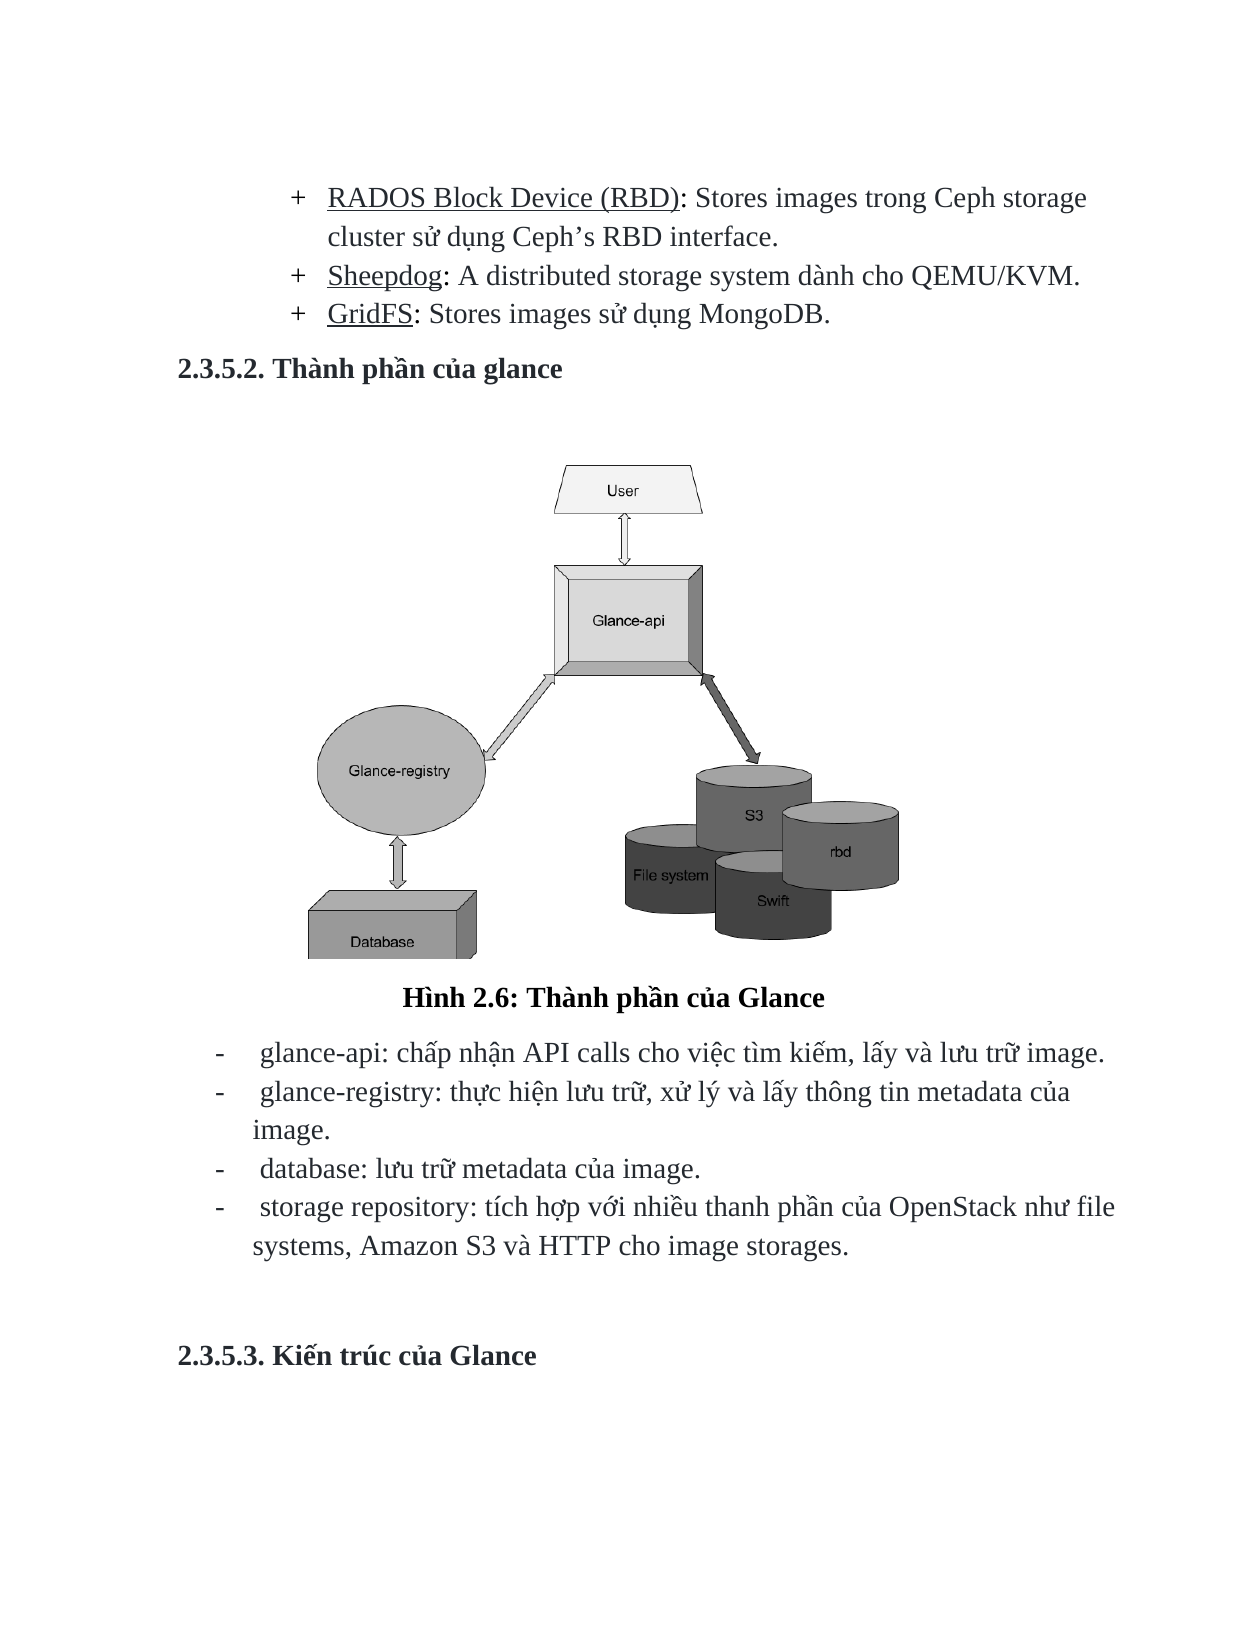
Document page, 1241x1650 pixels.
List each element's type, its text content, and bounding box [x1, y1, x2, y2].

list storage repository: tích hợp với nhiều thanh phần của OpenStack như file systems, Amazon S3 và HTTP cho image storages. [215, 1189, 1122, 1261]
text Hình 2.6: Thành phần của Glance [252, 980, 1122, 1013]
list RADOS Block Device (RBD): Stores images trong Ceph storage cluster sử dụng Ceph’s RBD interface. [290, 181, 1122, 253]
text 2.3.5.2. Thành phần của glance [177, 351, 1122, 385]
list database: lưu trữ metadata của image. [215, 1151, 1122, 1184]
list GridFS: Stores images sử dụng MongoDB. [290, 296, 1122, 330]
list Sheepdog: A distributed storage system dành cho QEMU/KVM. [290, 258, 1122, 291]
text 2.3.5.3. Kiến trúc của Glance [177, 1338, 1122, 1372]
list glance-api: chấp nhận API calls cho việc tìm kiếm, lấy và lưu trữ image. [215, 1035, 1122, 1069]
picture [252, 406, 1003, 959]
list glance-registry: thực hiện lưu trữ, xử lý và lấy thông tin metadata của image. [215, 1074, 1122, 1146]
